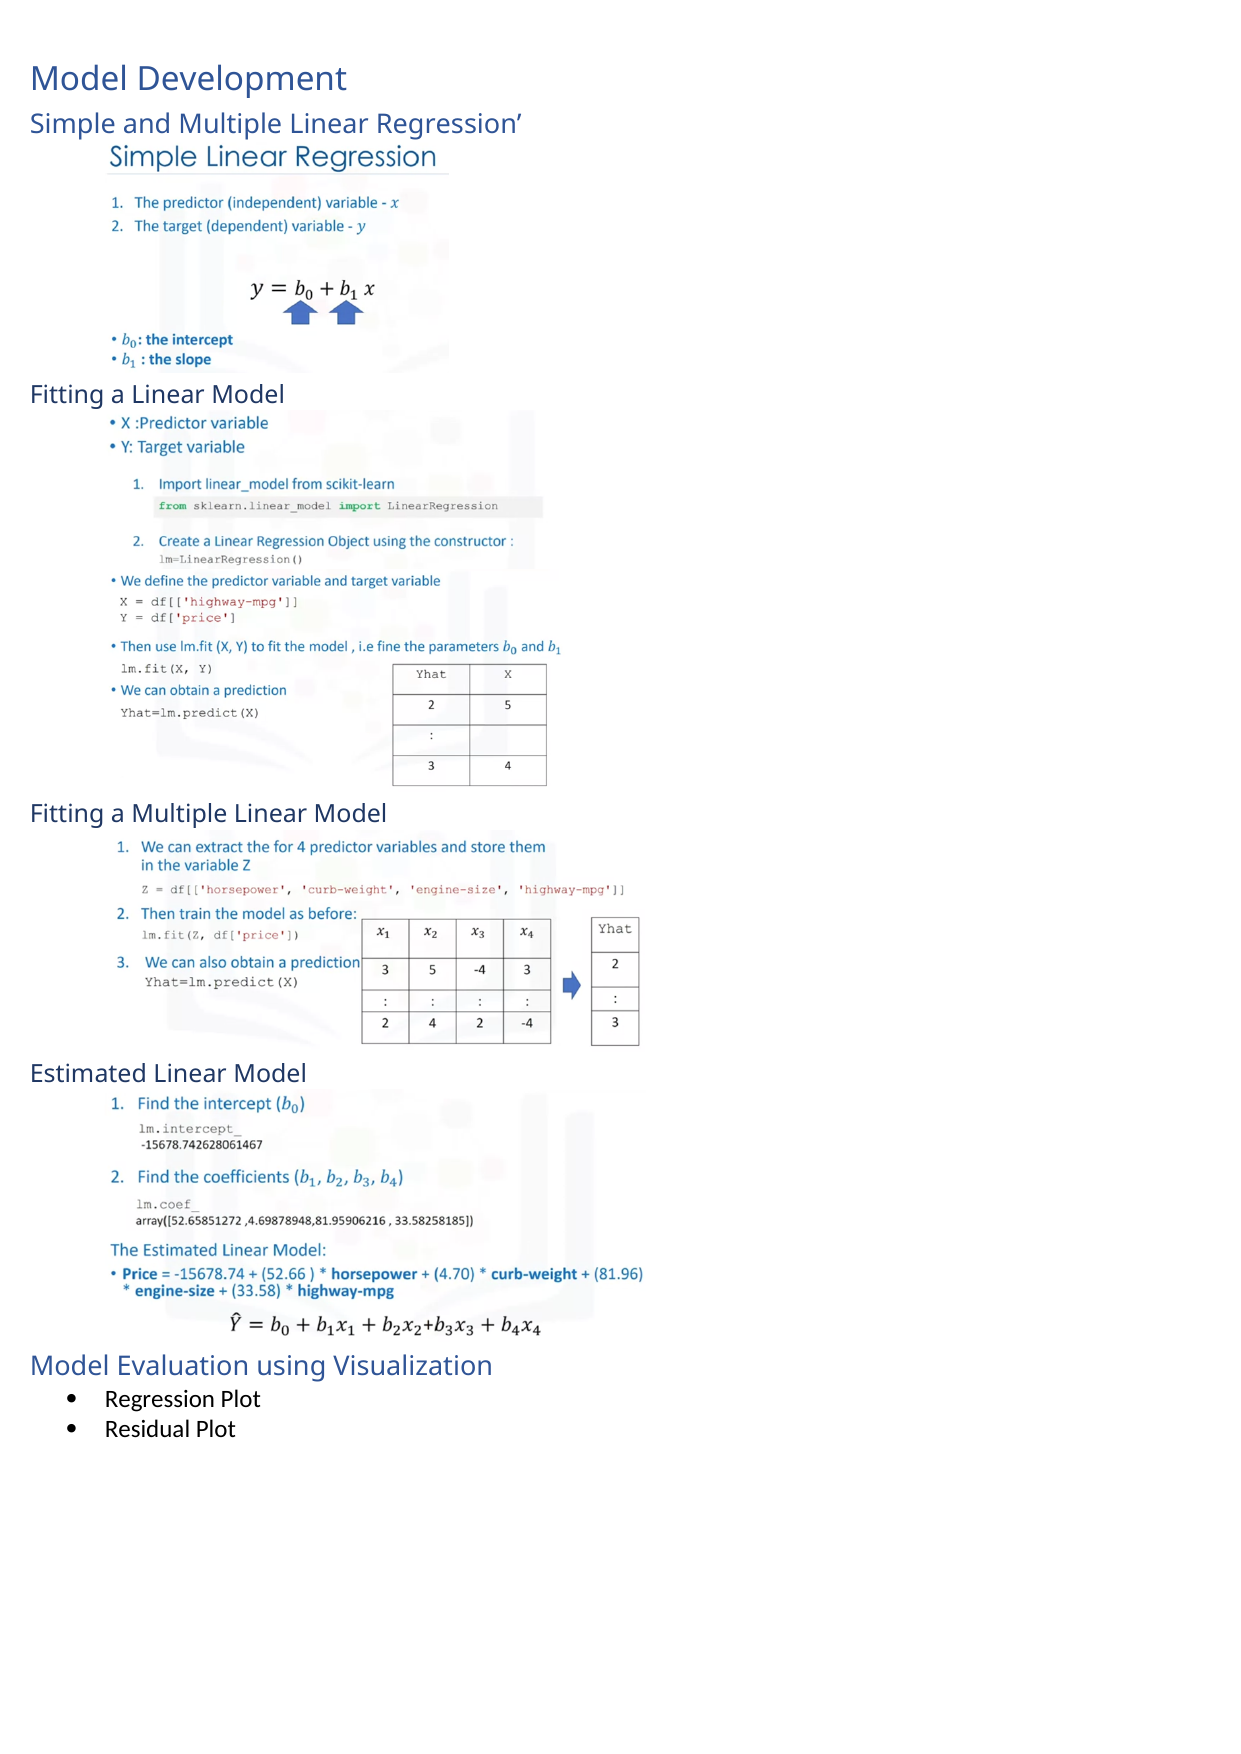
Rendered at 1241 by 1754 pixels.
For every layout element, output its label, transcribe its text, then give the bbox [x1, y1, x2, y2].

picture [104, 410, 567, 792]
picture [104, 141, 449, 373]
subtitle Simple and Multiple Linear Regression’ [29, 104, 1211, 141]
subtitle Fitting a Multiple Linear Model [29, 796, 1211, 830]
subtitle Fitting a Linear Model [29, 377, 1211, 411]
subtitle Model Development [29, 54, 1211, 100]
subtitle Model Evaluation using Visualization [29, 1346, 1211, 1383]
list Regression Plot [67, 1383, 1211, 1413]
list Residual Plot [67, 1413, 1211, 1444]
picture [104, 830, 646, 1052]
picture [104, 1089, 646, 1342]
subtitle Estimated Linear Model [29, 1055, 1211, 1089]
